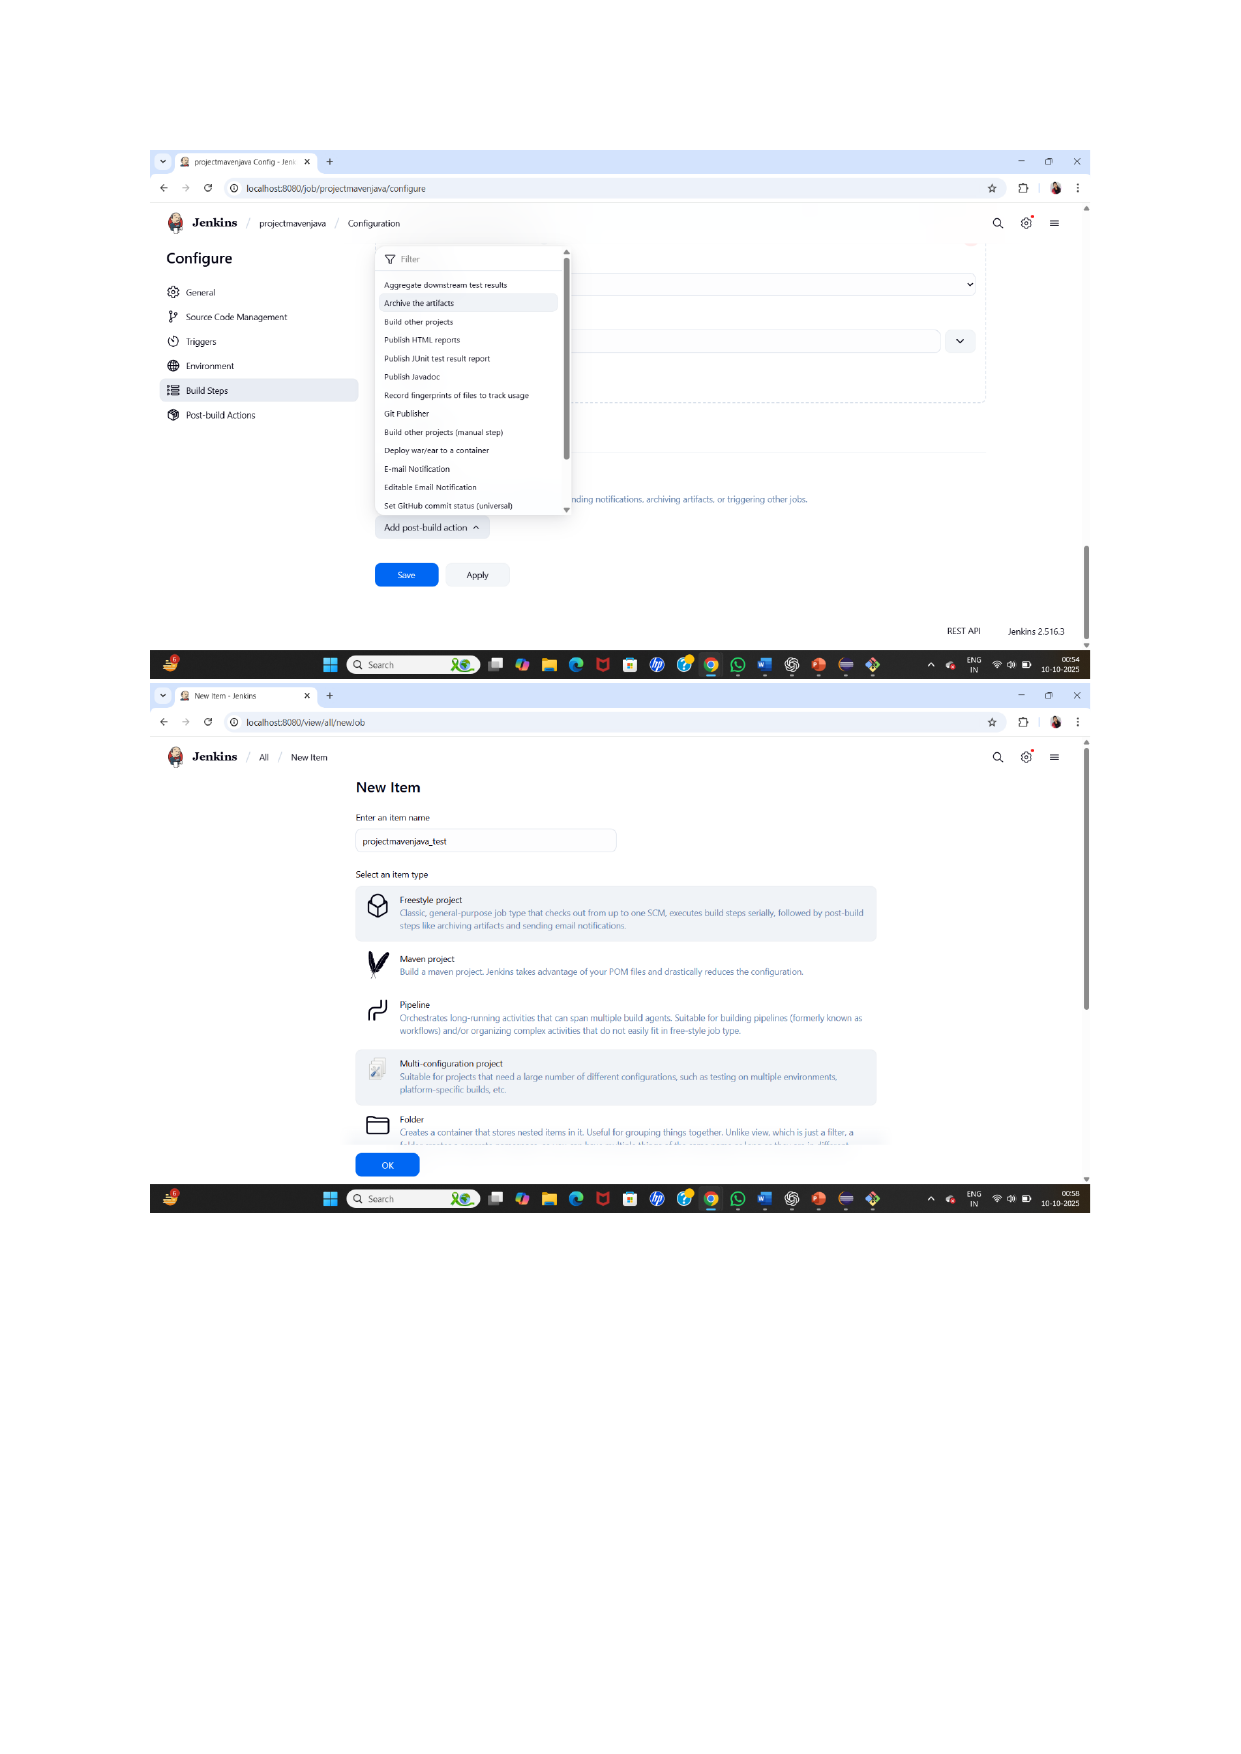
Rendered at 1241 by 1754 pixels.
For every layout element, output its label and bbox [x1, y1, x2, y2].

picture [150, 683, 1091, 1213]
picture [150, 150, 1091, 679]
